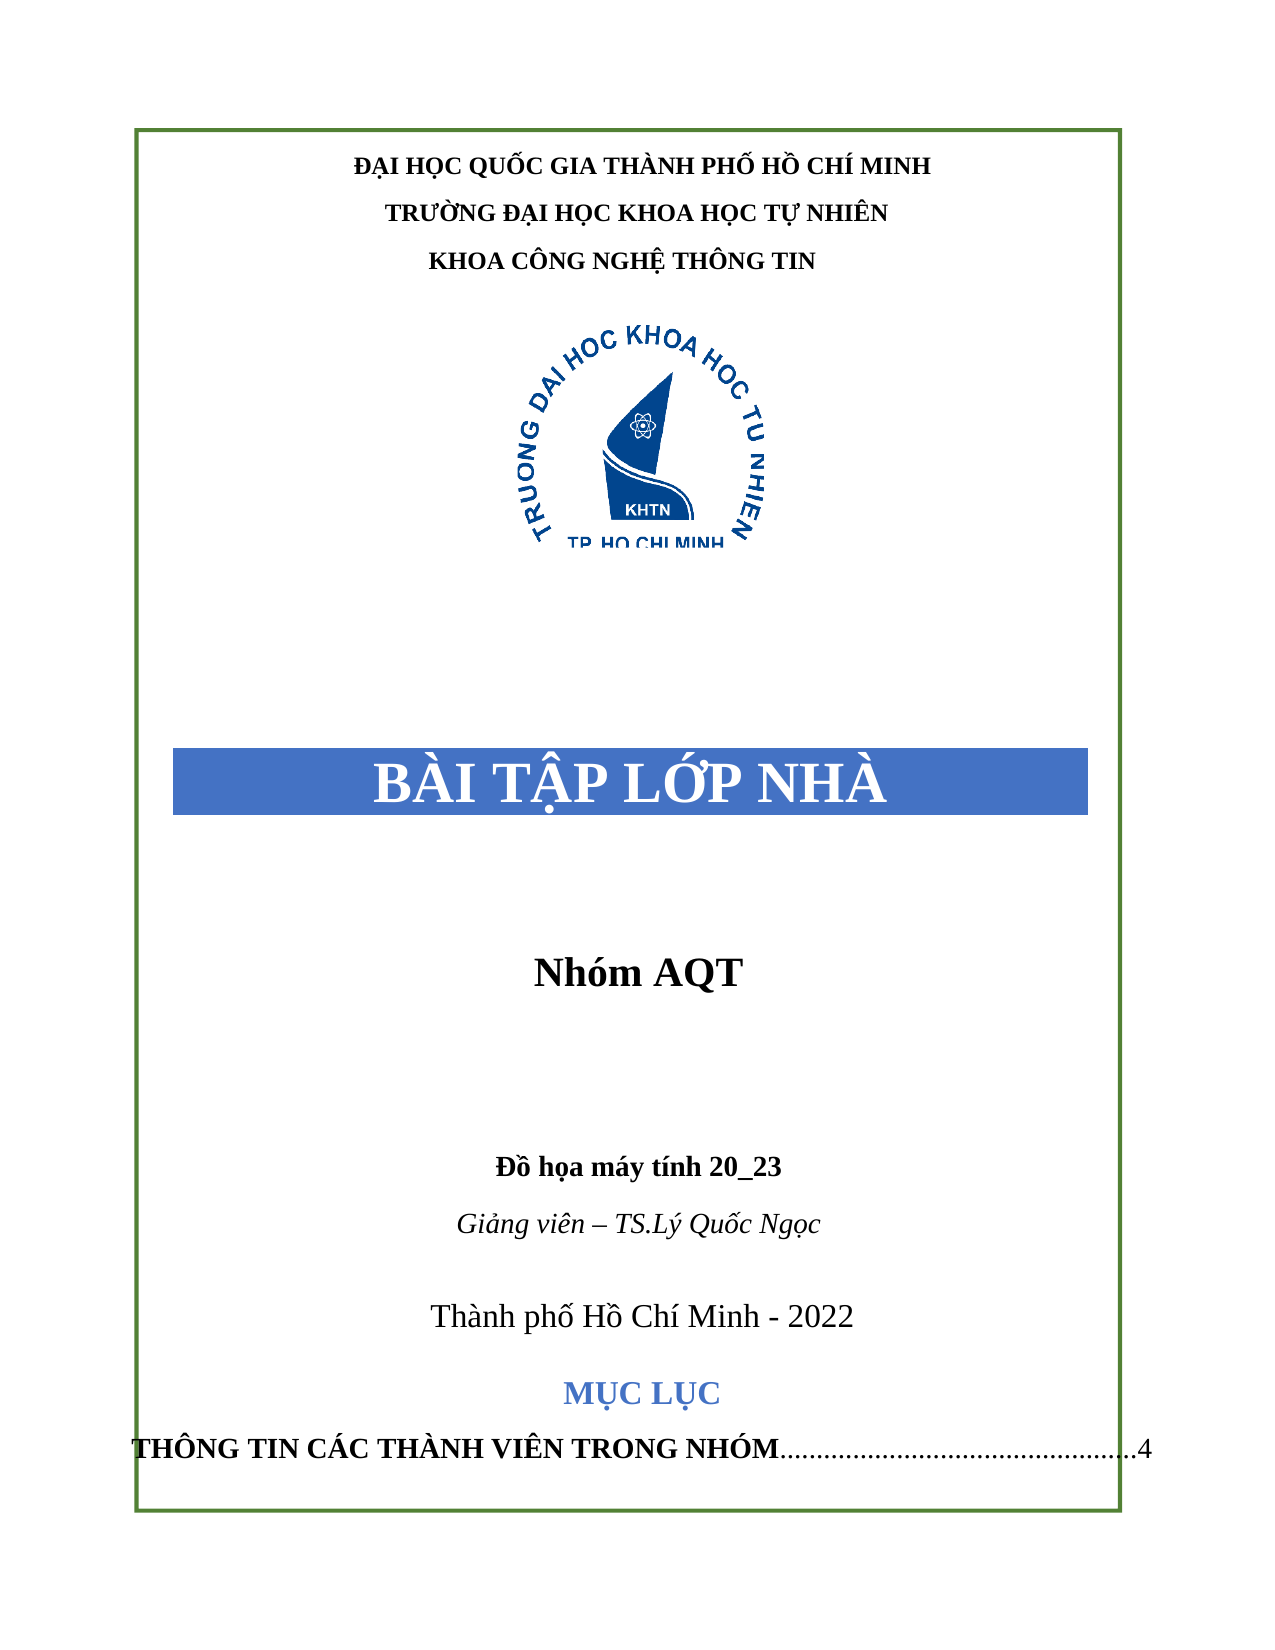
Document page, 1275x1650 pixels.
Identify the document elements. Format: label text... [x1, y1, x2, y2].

text MỤC LỤC [131, 1373, 1153, 1412]
text THÔNG TIN CÁC THÀNH VIÊN TRONG NHÓM 4 [131, 1432, 1153, 1465]
picture [517, 325, 764, 547]
